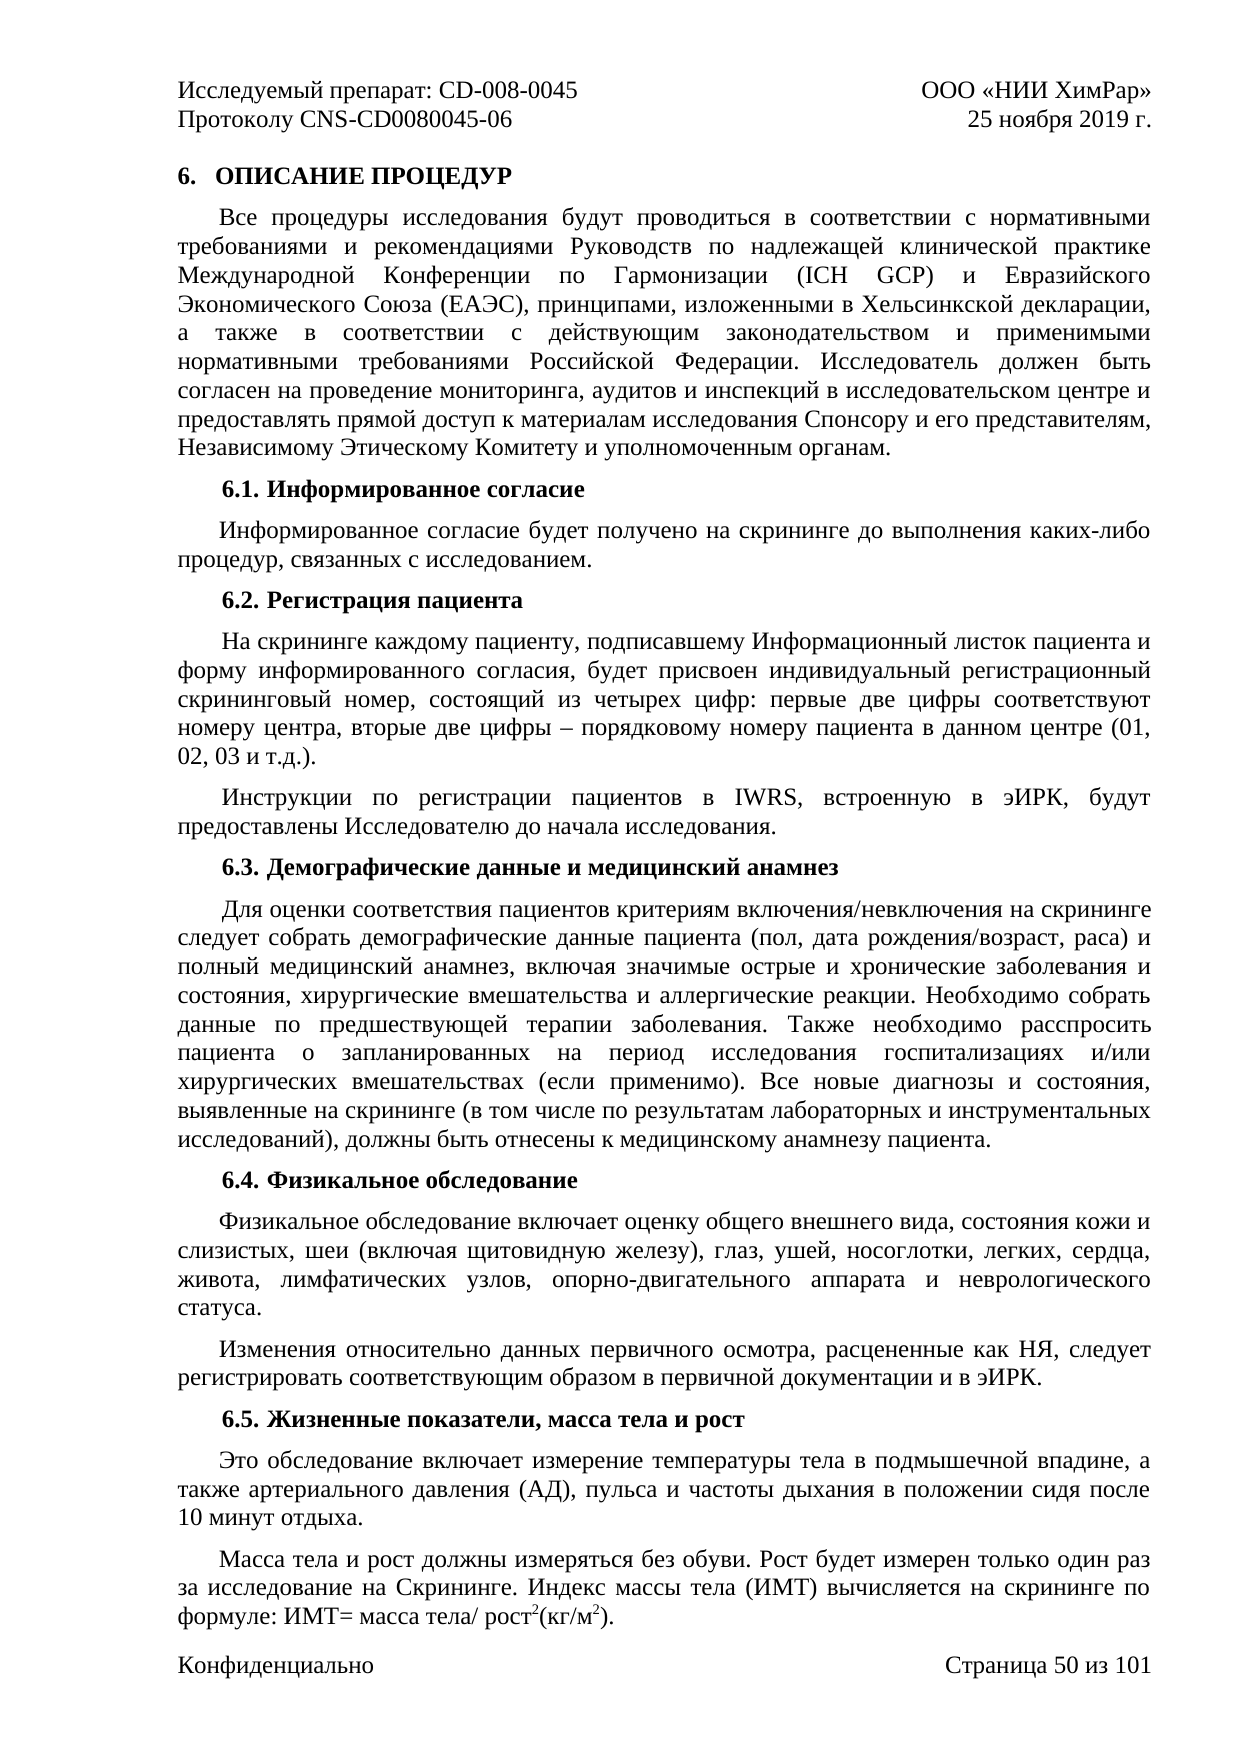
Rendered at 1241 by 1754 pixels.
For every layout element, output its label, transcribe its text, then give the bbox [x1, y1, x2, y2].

text Масса тела и рост должны измеряться без обуви. Рост будет измерен только один раз за исследование на Скрининге. Индекс массы тела (ИМТ) вычисляется на скрининге по формуле: ИМТ= масса тела/ рост2(кг/м2). [177, 1544, 1152, 1630]
title Регистрация пациента [222, 585, 1152, 614]
title Описание процедур [177, 161, 1152, 190]
text Это обследование включает измерение температуры тела в подмышечной впадине, а также артериального давления (АД), пульса и частоты дыхания в положении сидя после 10 минут отдыха. [177, 1445, 1152, 1531]
title Информированное согласие [222, 474, 1152, 502]
text Информированное согласие будет получено на скрининге до выполнения каких-либо процедур, связанных с исследованием. [177, 515, 1152, 572]
text Для оценки соответствия пациентов критериям включения/невключения на скрининге следует собрать демографические данные пациента (пол, дата рождения/возраст, раса) и полный медицинский анамнез, включая значимые острые и хронические заболевания и состояния, хирургические вмешательства и аллергические реакции. Необходимо собрать данные по предшествующей терапии заболевания. Также необходимо расспросить пациента о запланированных на период исследования госпитализациях и/или хирургических вмешательствах (если применимо). Все новые диагнозы и состояния, выявленные на скрининге (в том числе по результатам лабораторных и инструментальных исследований), должны быть отнесены к медицинскому анамнезу пациента. [177, 894, 1152, 1152]
title Демографические данные и медицинский анамнез [222, 852, 1152, 881]
text На скрининге каждому пациенту, подписавшему Информационный листок пациента и форму информированного согласия, будет присвоен индивидуальный регистрационный скрининговый номер, состоящий из четырех цифр: первые две цифры соответствуют номеру центра, вторые две цифры – порядковому номеру пациента в данном центре (01, 02, 03 и т.д.). [177, 626, 1152, 770]
title Жизненные показатели, масса тела и рост [222, 1404, 1152, 1432]
title Физикальное обследование [222, 1165, 1152, 1194]
text Инструкции по регистрации пациентов в IWRS, встроенную в эИРК, будут предоставлены Исследователю до начала исследования. [177, 782, 1152, 840]
text Физикальное обследование включает оценку общего внешнего вида, состояния кожи и слизистых, шеи (включая щитовидную железу), глаз, ушей, носоглотки, легких, сердца, живота, лимфатических узлов, опорно-двигательного аппарата и неврологического статуса. [177, 1206, 1152, 1321]
text Все процедуры исследования будут проводиться в соответствии с нормативными требованиями и рекомендациями Руководств по надлежащей клинической практике Международной Конференции по Гармонизации (ICH GCP) и Евразийского Экономического Союза (ЕАЭС), принципами, изложенными в Хельсинкской декларации, а также в соответствии с действующим законодательством и применимыми нормативными требованиями Российской Федерации. Исследователь должен быть согласен на проведение мониторинга, аудитов и инспекций в исследовательском центре и предоставлять прямой доступ к материалам исследования Спонсору и его представителям, Независимому Этическому Комитету и уполномоченным органам. [177, 202, 1152, 461]
